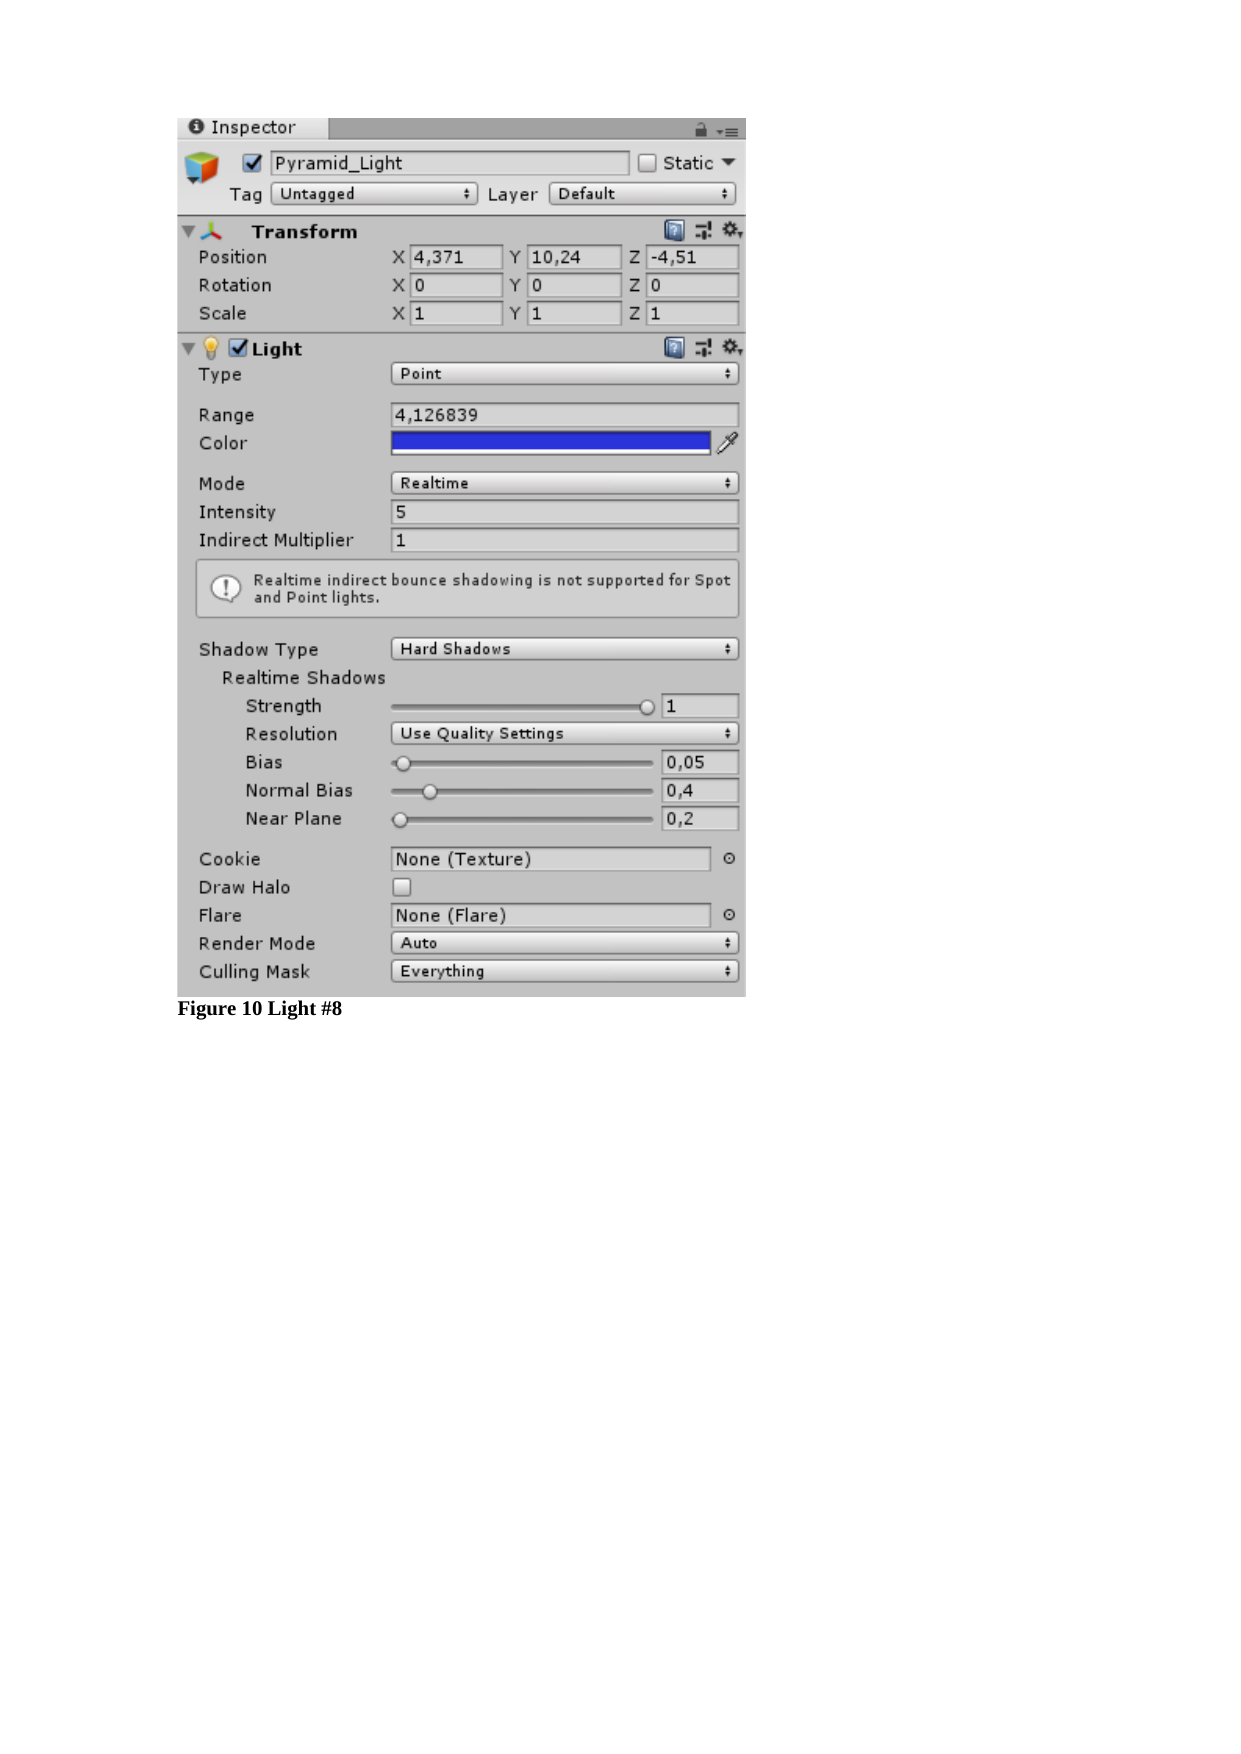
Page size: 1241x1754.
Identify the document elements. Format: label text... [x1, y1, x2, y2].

text Figure 10 Light #8 [177, 996, 1152, 1020]
picture [177, 118, 746, 997]
